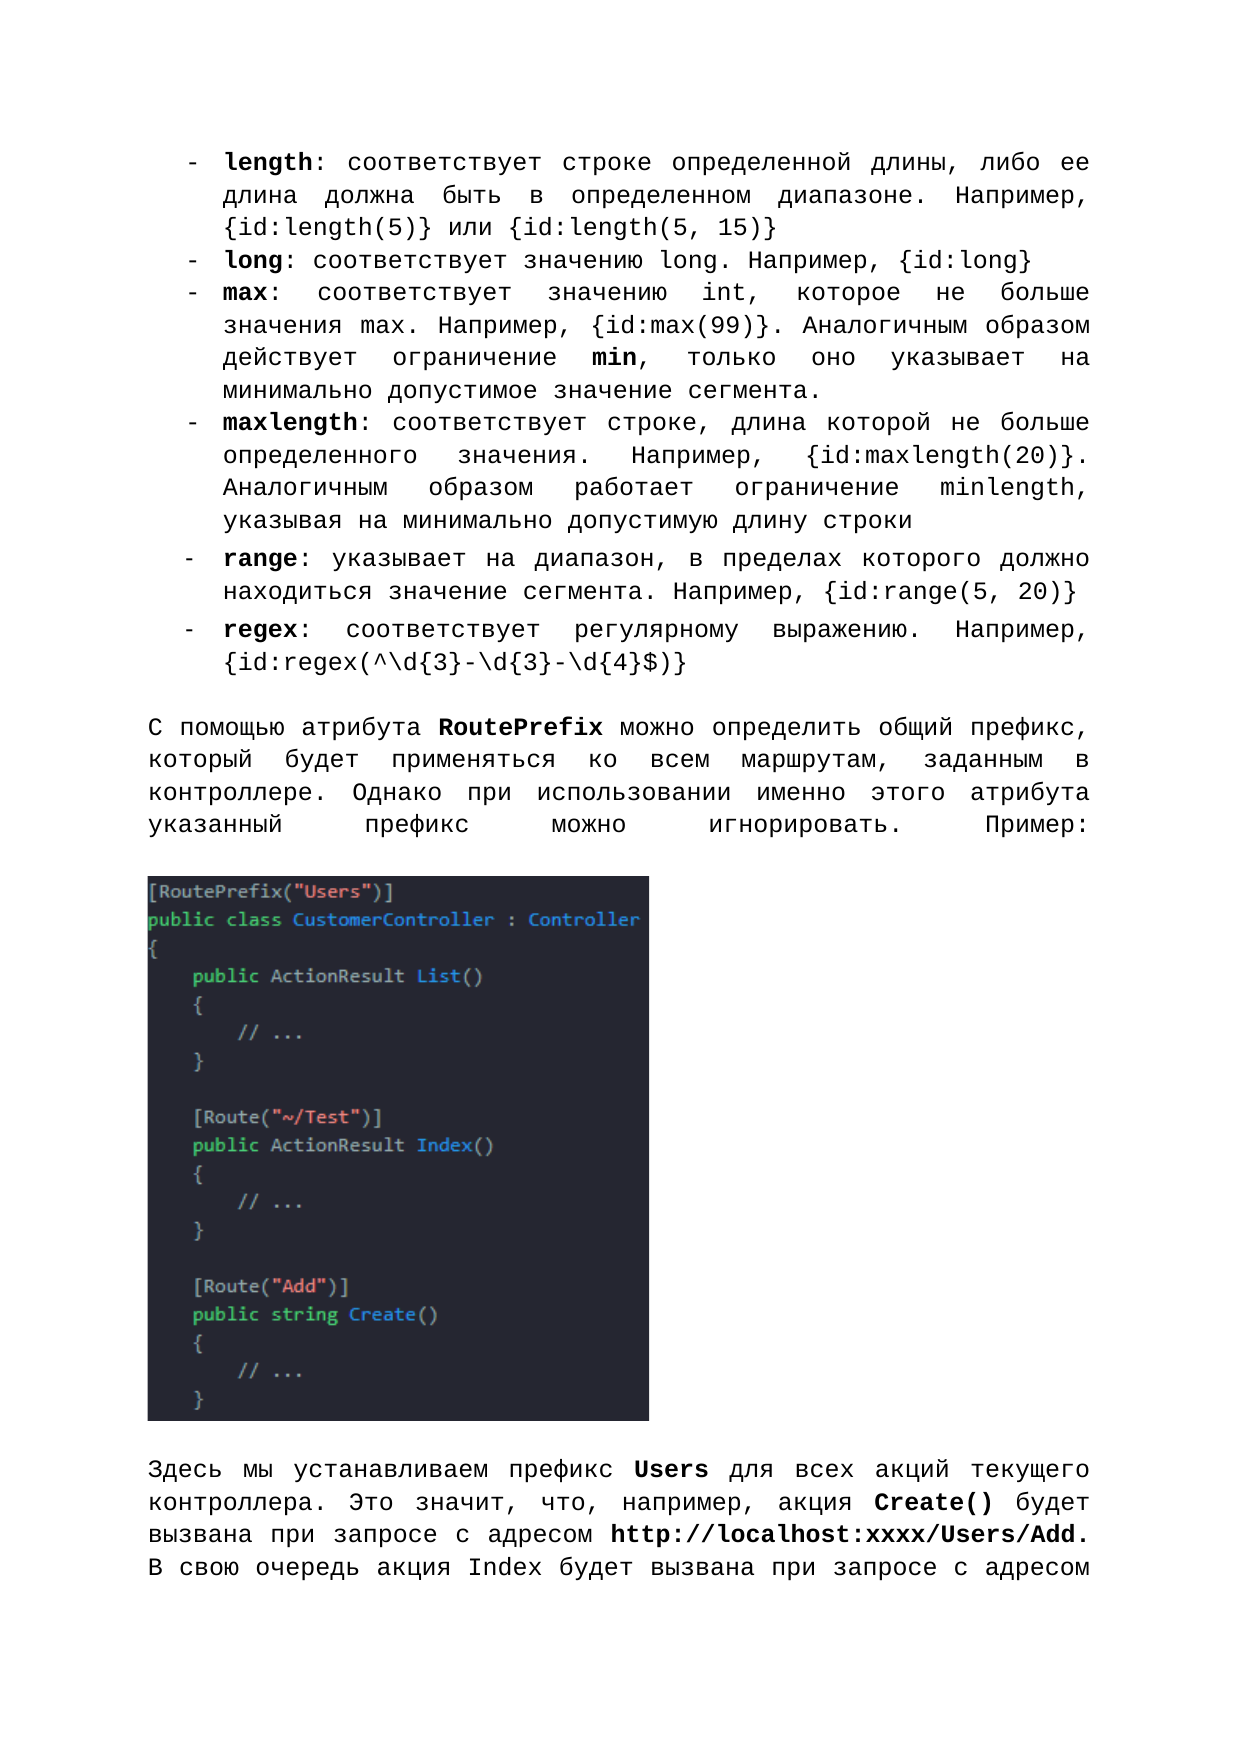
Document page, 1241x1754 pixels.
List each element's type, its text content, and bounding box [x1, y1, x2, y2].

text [148, 1457, 1090, 1582]
list length: соответствует строке определенной длины, либо ее длина должна быть в определенном диапазоне. Например, {id:length(5)} или {id:length(5, 15)} [185, 150, 1090, 243]
picture [147, 876, 650, 1421]
list max: соответствует значению int, которое не больше значения max. Например, {id:max(99)}. Аналогичным образом действует ограничение min, только оно указывает на минимально допустимое значение сегмента. [185, 280, 1090, 406]
list long: соответствует значению long. Например, {id:long} [185, 247, 1090, 276]
list regex: соответствует регулярному выражению. Например, {id:regex(^\d{3}-\d{3}-\d{4}$)} [185, 611, 1090, 678]
list maxlength: соответствует строке, длина которой не больше определенного значения. Например, {id:maxlength(20)}. Аналогичным образом работает ограничение minlength, указывая на минимально допустимую длину строки [185, 410, 1090, 536]
list range: указывает на диапазон, в пределах которого должно находиться значение сегмента. Например, {id:range(5, 20)} [185, 540, 1090, 607]
